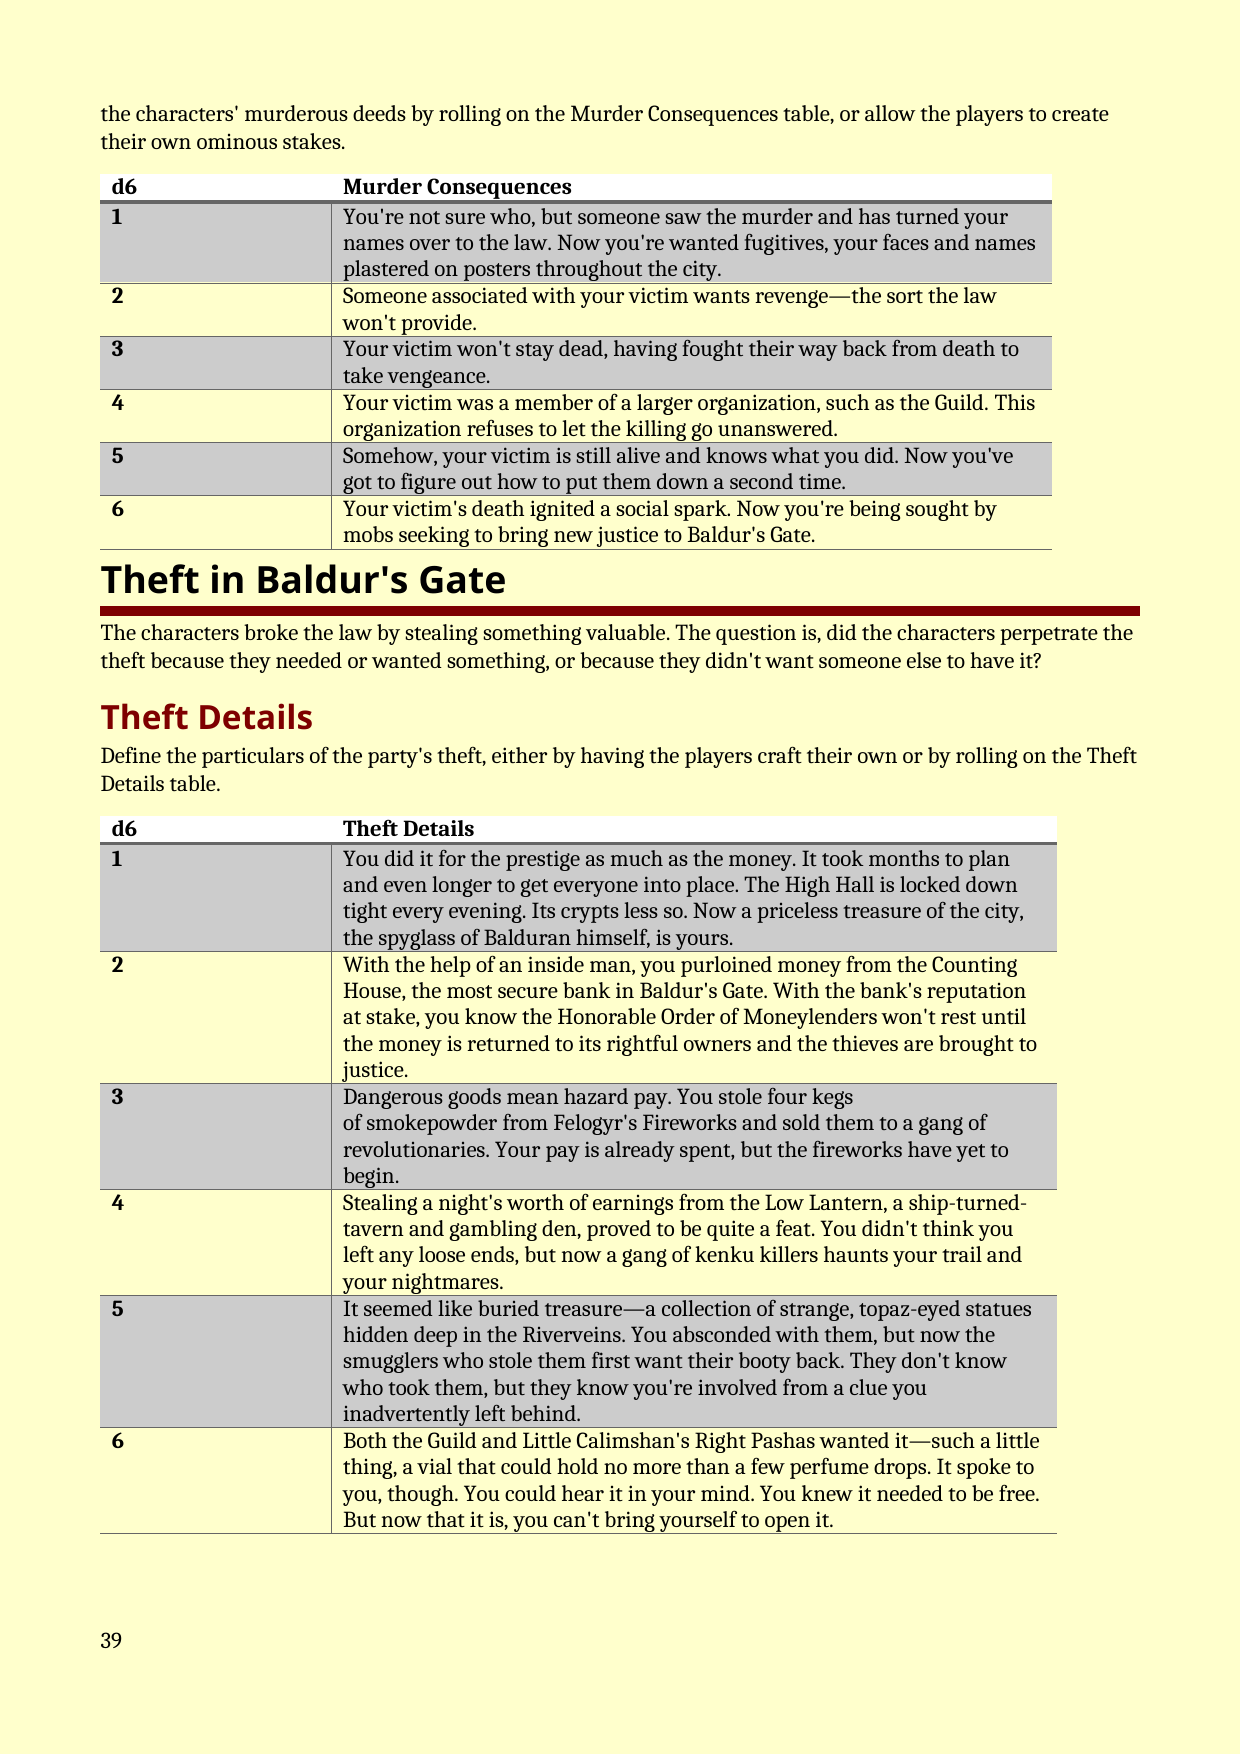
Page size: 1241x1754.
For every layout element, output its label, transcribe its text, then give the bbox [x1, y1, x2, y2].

table_cell 1 [100, 845, 331, 951]
table_header d6 [100, 816, 332, 842]
table_header d6 [100, 174, 332, 200]
table_cell 5 [100, 443, 331, 495]
table_cell You're not sure who, but someone saw the murder and has turned your names over to the law. Now you're wanted fugitives, your faces and names plastered on posters throughout the city. [332, 204, 1052, 282]
table_cell You did it for the prestige as much as the money. It took months to plan and even longer to get everyone into place. The High Hall is locked down tight every evening. Its crypts less so. Now a priceless treasure of the city, the spyglass of Balduran himself, is yours. [332, 845, 1057, 951]
table_cell 4 [100, 390, 331, 442]
text Define the particulars of the party's theft, either by having the players craft their own or by rolling on the Theft Details table. [100, 742, 1140, 797]
table_cell 3 [100, 1084, 331, 1189]
table_cell Your victim was a member of a larger organization, such as the Guild. This organization refuses to let the killing go unanswered. [332, 390, 1052, 442]
table_cell Both the Guild and Little Calimshan's Right Pashas wanted it—such a little thing, a vial that could hold no more than a few perfume drops. It spoke to you, though. You could hear it in your mind. You knew it needed to be free. But now that it is, you can't bring yourself to open it. [332, 1428, 1057, 1533]
table_cell Your victim won't stay dead, having fought their way back from death to take vengeance. [332, 337, 1052, 389]
table_cell It seemed like buried treasure—a collection of strange, topaz-eyed statues hidden deep in the Riverveins. You absconded with them, but now the smugglers who stole them first want their booty back. They don't know who took them, but they know you're involved from a clue you inadvertently left behind. [332, 1296, 1057, 1427]
table_cell 1 [100, 204, 331, 282]
table_cell 5 [100, 1296, 331, 1427]
table_cell 4 [100, 1190, 331, 1295]
table_cell With the help of an inside man, you purloined money from the Counting House, the most secure bank in Baldur's Gate. With the bank's reputation at stake, you know the Honorable Order of Moneylenders won't rest until the money is returned to its rightful owners and the thieves are brought to justice. [332, 952, 1057, 1083]
text The characters broke the law by stealing something valuable. The question is, did the characters perpetrate the theft because they needed or wanted something, or because they didn't want someone else to have it? [100, 620, 1140, 675]
table_cell Somehow, your victim is still alive and knows what you did. Now you've got to figure out how to put them down a second time. [332, 443, 1052, 495]
table_cell Stealing a night's worth of earnings from the Low Lantern, a ship-turned-tavern and gambling den, proved to be quite a feat. You didn't think you left any loose ends, but now a gang of kenku killers haunts your trail and your nightmares. [332, 1190, 1057, 1295]
table_cell Your victim's death ignited a social spark. Now you're being sought by mobs seeking to bring new justice to Baldur's Gate. [332, 496, 1052, 549]
table_cell 6 [100, 496, 331, 549]
table_header Theft Details [332, 816, 1057, 842]
table_cell Someone associated with your victim wants revenge—the sort the law won't provide. [332, 284, 1052, 336]
table_cell 2 [100, 284, 331, 336]
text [100, 100, 1140, 155]
subtitle Theft Details [100, 693, 1140, 739]
table_cell 3 [100, 337, 331, 389]
table_header Murder Consequences [332, 174, 1052, 200]
table_cell Dangerous goods mean hazard pay. You stole four kegs of smokepowder from Felogyr's Fireworks and sold them to a gang of revolutionaries. Your pay is already spent, but the fireworks have yet to begin. [332, 1084, 1057, 1189]
table_cell 2 [100, 952, 331, 1083]
table_cell 6 [100, 1428, 331, 1533]
subtitle Theft in Baldur's Gate [100, 553, 1140, 606]
